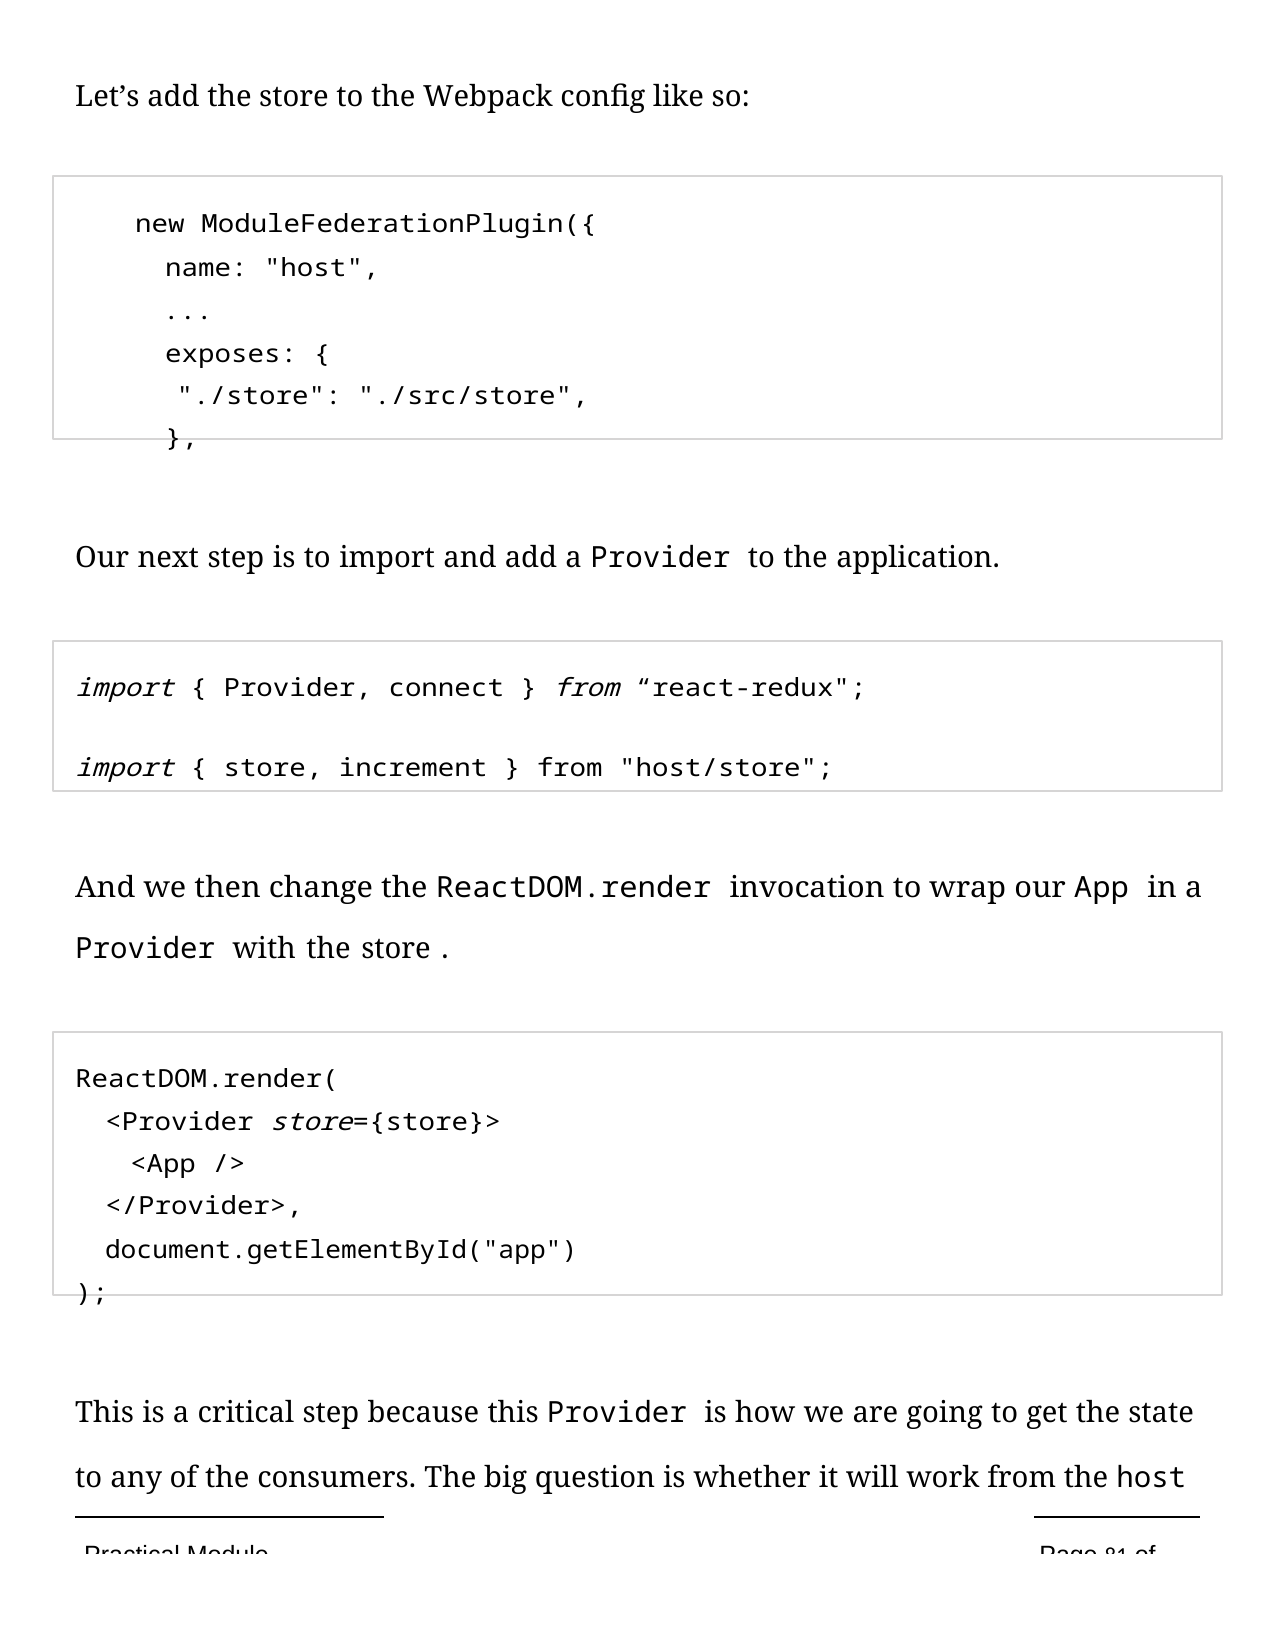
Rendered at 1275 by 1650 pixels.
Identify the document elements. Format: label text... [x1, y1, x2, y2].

text Provider with the store . [75, 928, 1212, 967]
text }, [165, 420, 1212, 454]
text new ModuleFederationPlugin({ name: "host", [135, 206, 613, 283]
text "./store": "./src/store", [88, 377, 677, 412]
text <App /> [87, 1146, 288, 1180]
text <Provider store={store}> [105, 1103, 1212, 1137]
text Let’s add the store to the Webpack config like so: [75, 75, 1212, 115]
text ); [75, 1275, 1212, 1309]
text Our next step is to import and add a Provider to the application. [75, 536, 1212, 576]
text import { Provider, connect } from “react-redux"; [75, 670, 1212, 704]
text import { store, increment } from "host/store"; [75, 749, 1212, 783]
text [75, 1392, 1202, 1496]
text exposes: { [165, 335, 1212, 369]
text And we then change the ReactDOM.render invocation to wrap our App in a [75, 866, 1212, 906]
text </Provider>, document.getElementById("app") [105, 1188, 613, 1266]
text ... [87, 293, 288, 327]
text ReactDOM.render( [75, 1061, 1212, 1095]
